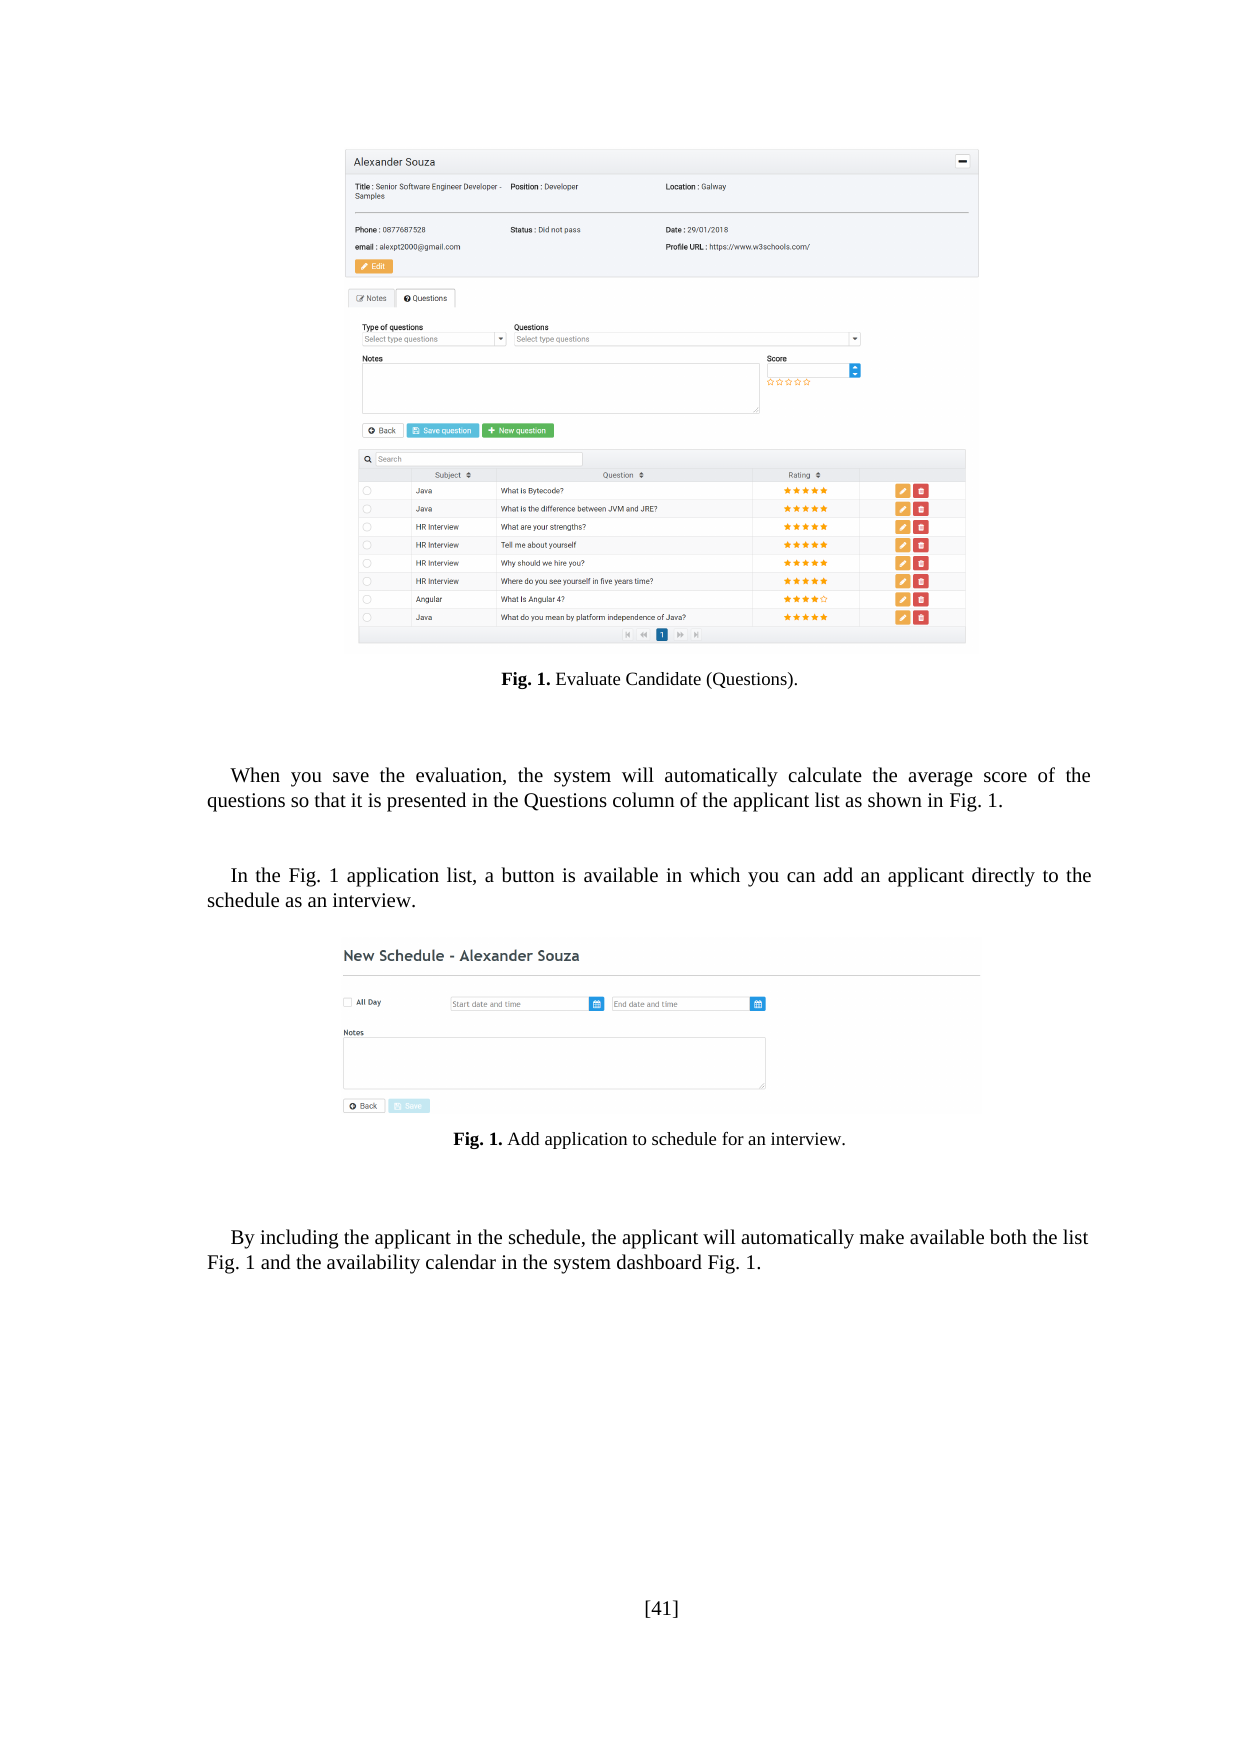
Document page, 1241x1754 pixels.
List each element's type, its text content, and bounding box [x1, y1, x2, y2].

text In the Fig. 27 application list, a button is available in which you can add an applicant directly to the schedule as an interview. [207, 862, 1092, 912]
text By including the applicant in the schedule, the applicant will automatically make available both the list Fig. 31 and the availability calendar in the system dashboard Fig. 24. [207, 1224, 1092, 1274]
picture [341, 937, 982, 1114]
text Fig. 29. Evaluate Candidate (Questions). [207, 667, 1092, 689]
picture [343, 147, 980, 654]
text Fig. 30. Add application to schedule for an interview. [207, 1126, 1092, 1149]
text When you save the evaluation, the system will automatically calculate the average score of the questions so that it is presented in the Questions column of the applicant list as shown in Fig. 27. [207, 762, 1092, 812]
